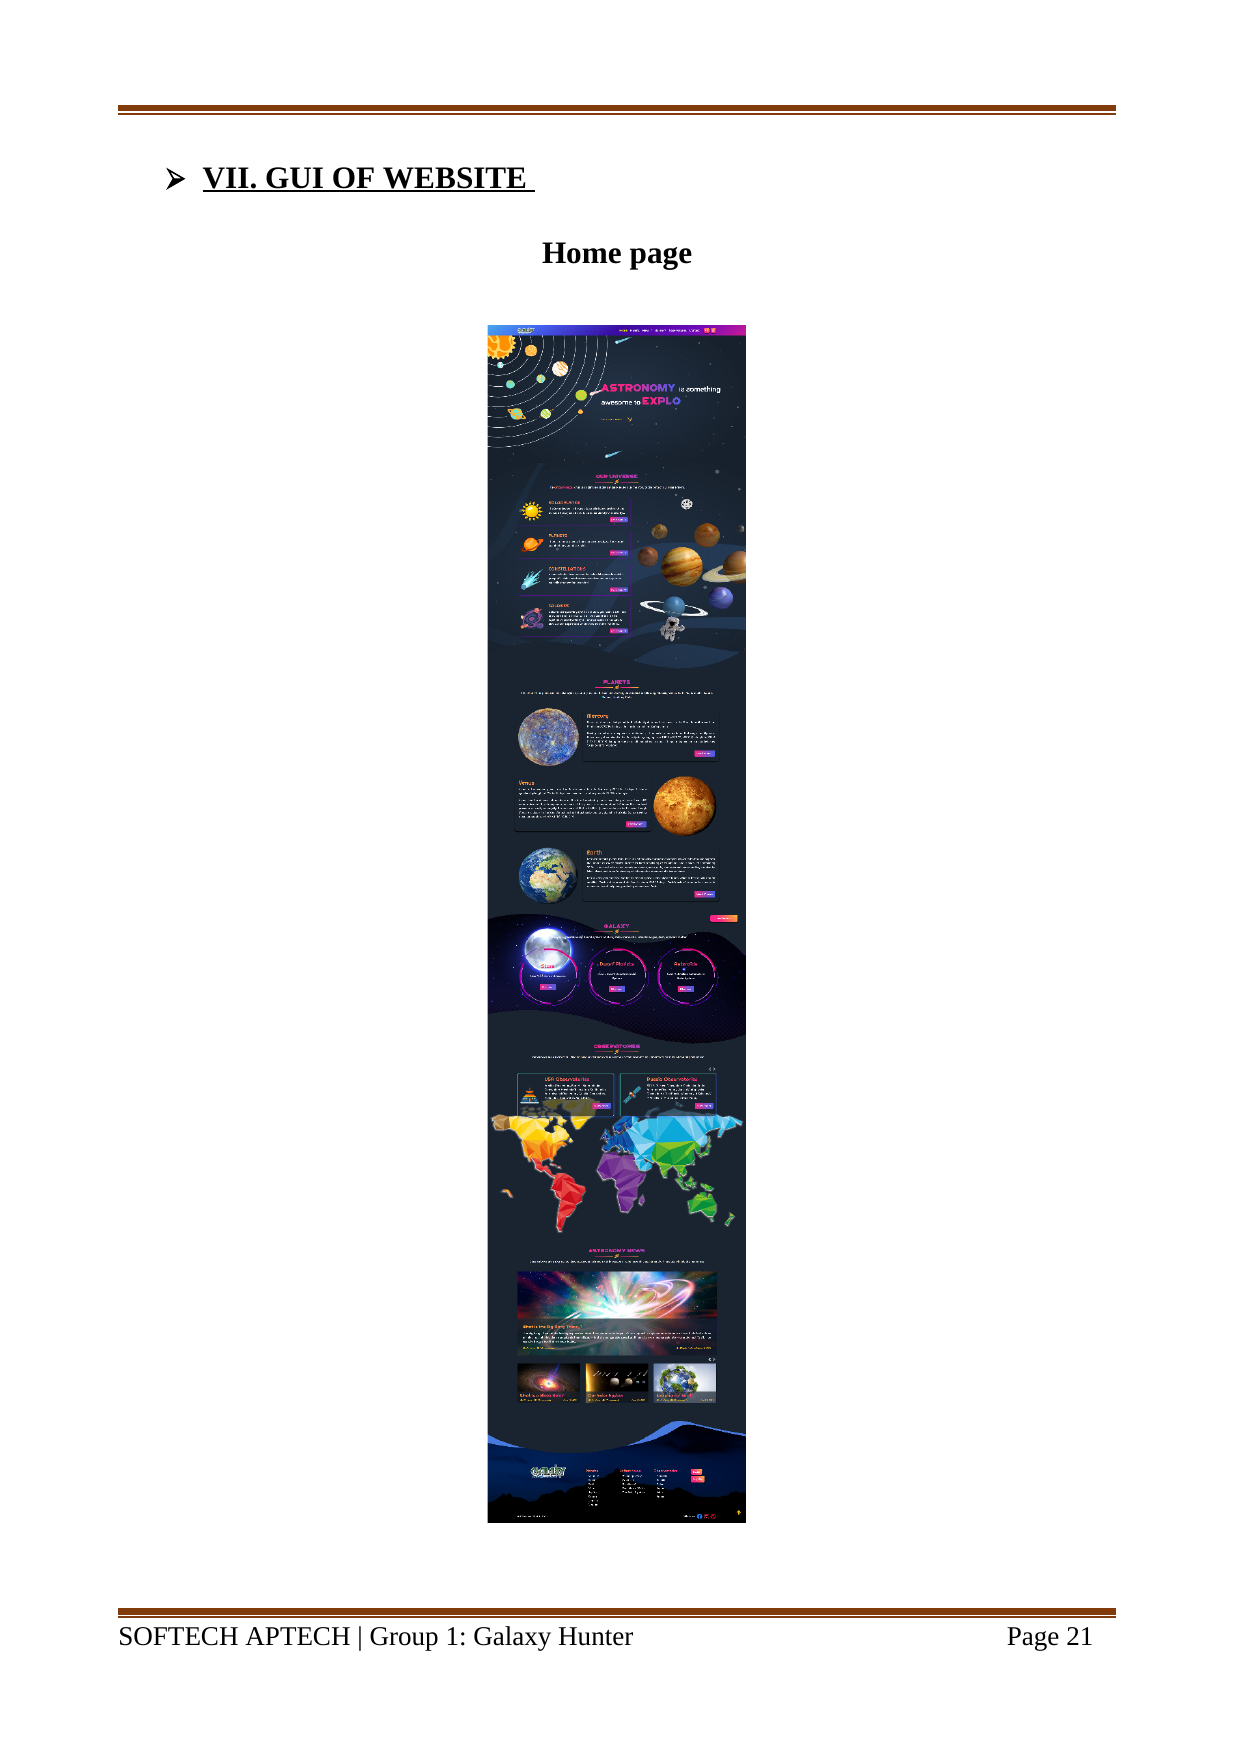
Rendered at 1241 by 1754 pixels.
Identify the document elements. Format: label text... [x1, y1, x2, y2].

list http://www.getbootstrap.com/VII. GUI OF WEBSITE [165, 159, 1116, 195]
picture [487, 325, 746, 1523]
text Home page [118, 234, 1116, 270]
